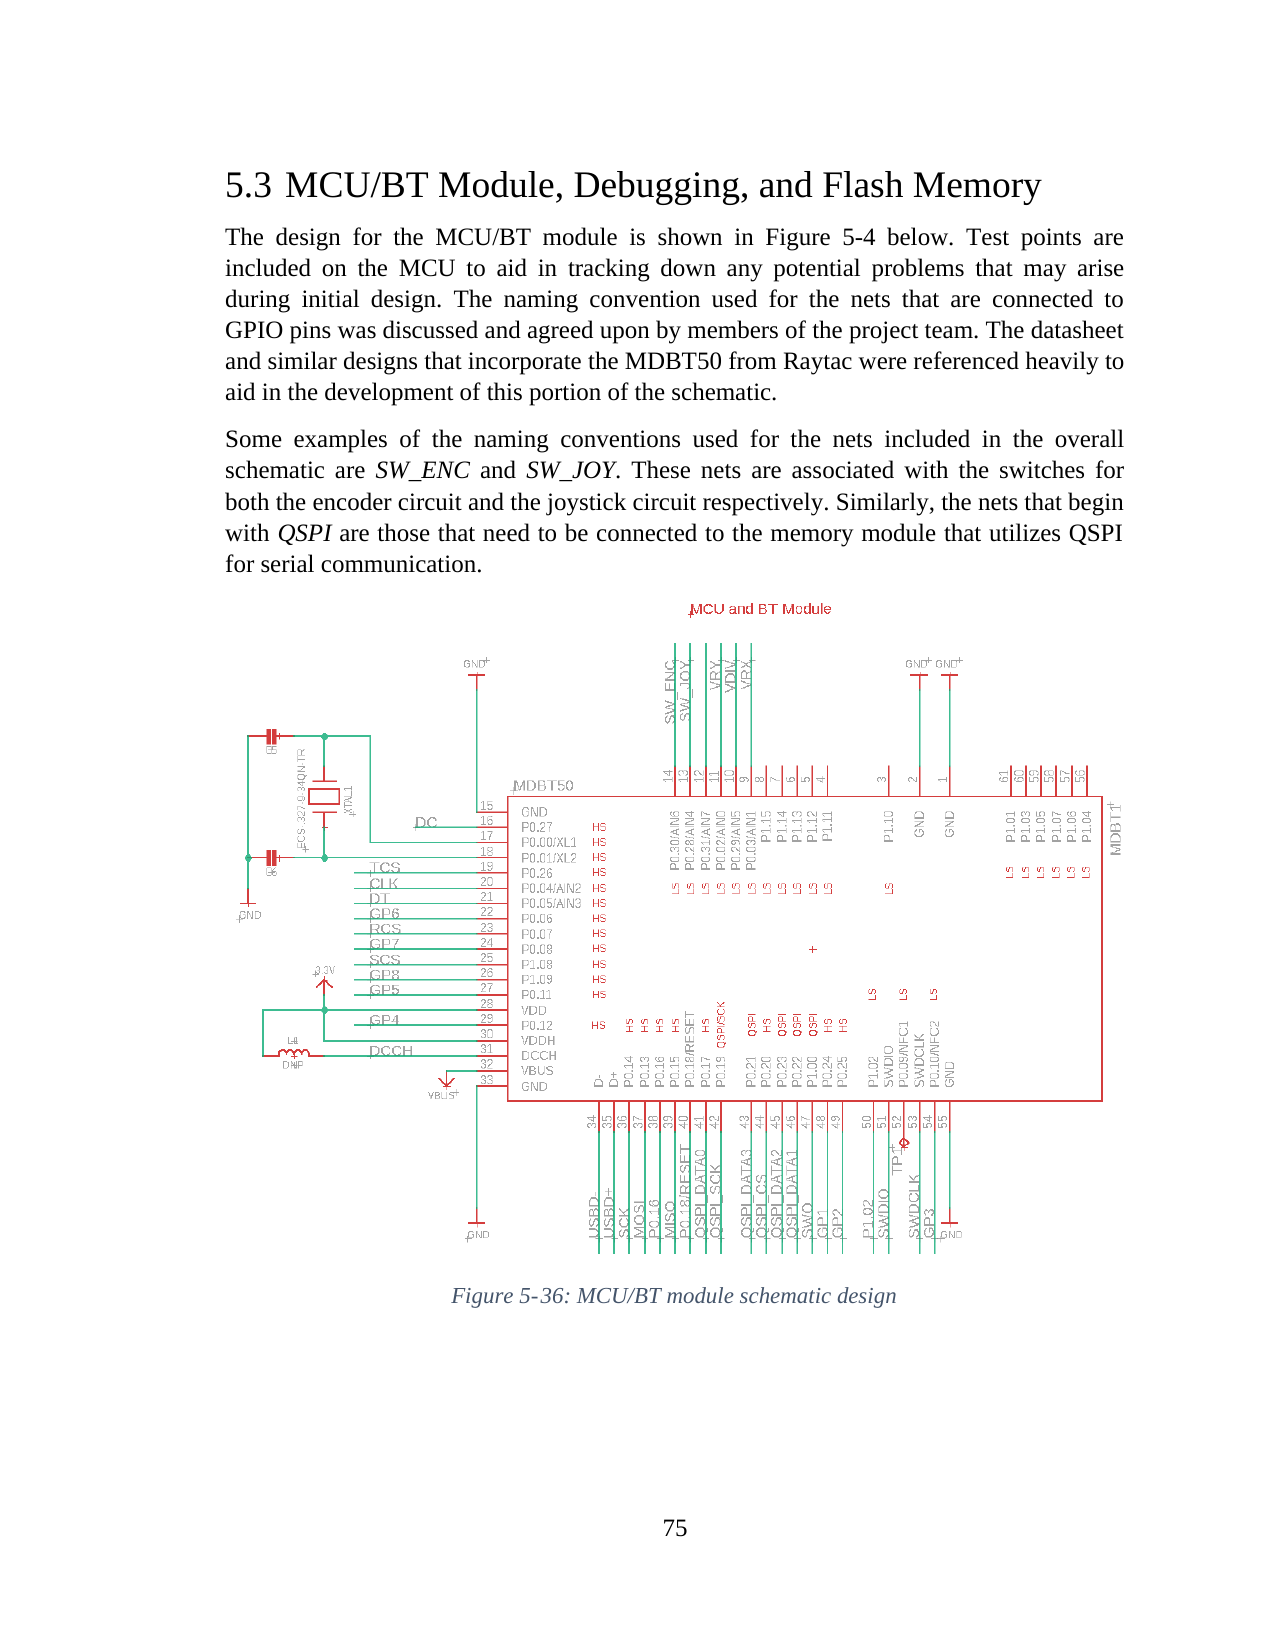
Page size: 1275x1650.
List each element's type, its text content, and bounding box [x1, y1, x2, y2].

text Some examples of the naming conventions used for the nets included in the overall schematic are SW_ENC and SW_JOY. These nets are associated with the switches for both the encoder circuit and the joystick circuit respectively. Similarly, the nets that begin with QSPI are those that need to be connected to the memory module that utilizes QSPI for serial communication. [225, 424, 1125, 577]
text The design for the MCU/BT module is shown in Figure 5-4 below. Test points are included on the MCU to aid in tracking down any potential problems that may arise during initial design. The naming convention used for the nets that are connected to GPIO pins was discussed and agreed upon by members of the project team. The datasheet and similar designs that incorporate the MDBT50 from Raytac were referenced heavily to aid in the development of this portion of the schematic. [225, 222, 1125, 406]
subtitle MCU/BT Module, Debugging, and Flash Memory [225, 162, 1125, 206]
picture [225, 596, 1125, 1263]
